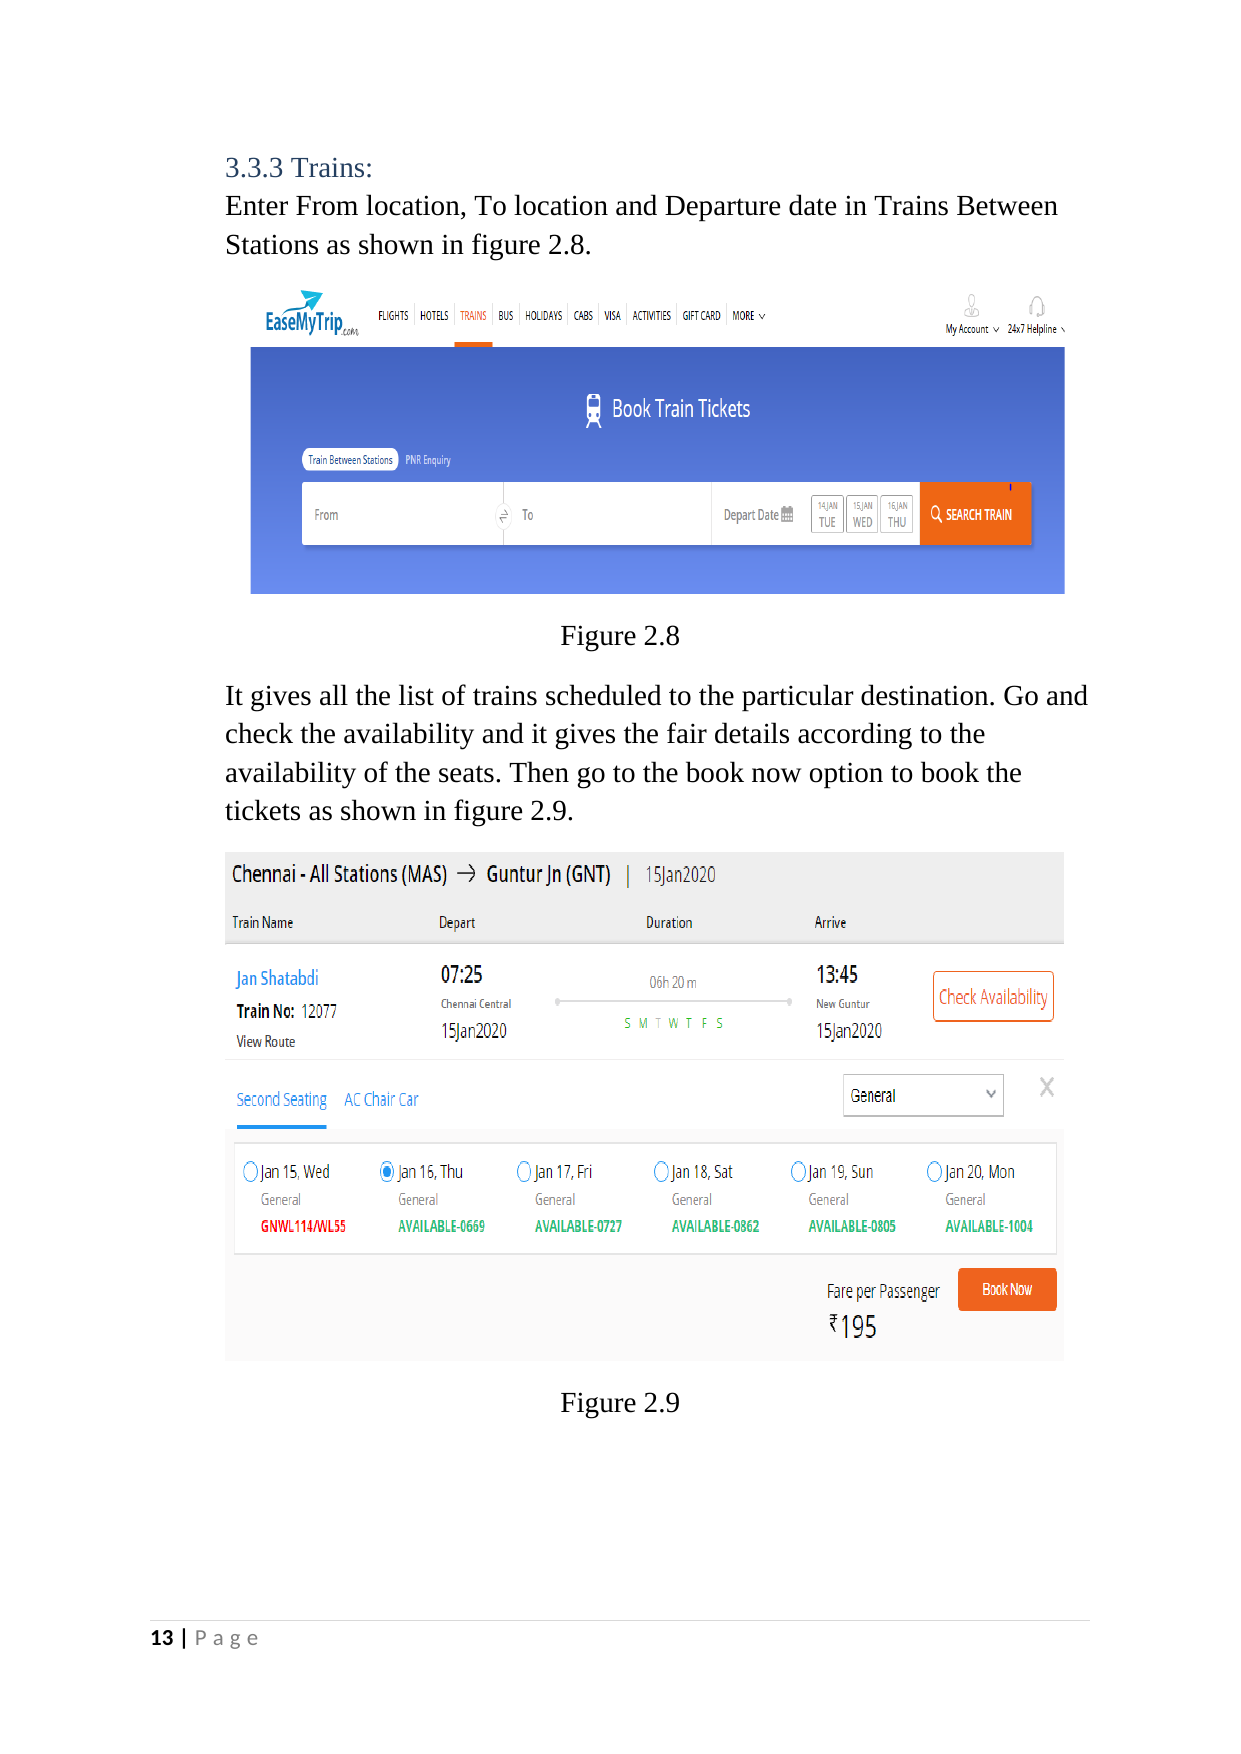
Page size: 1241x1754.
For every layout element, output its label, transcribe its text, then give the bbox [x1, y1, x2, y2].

picture [225, 852, 1064, 1361]
text Figure 2.9 [150, 1385, 1090, 1419]
text Figure 2.8 [150, 618, 1090, 652]
subtitle 3.3.3 Trains: [150, 150, 1090, 183]
text Enter From location, To location and Departure date in Trains Between Stations as shown in figure 2.8. [225, 188, 1090, 261]
text It gives all the list of trains scheduled to the particular destination. Go and check the availability and it gives the fair details according to the availability of the seats. Then go to the book now option to book the tickets as shown in figure 2.9. [225, 678, 1090, 827]
picture [250, 286, 1065, 594]
